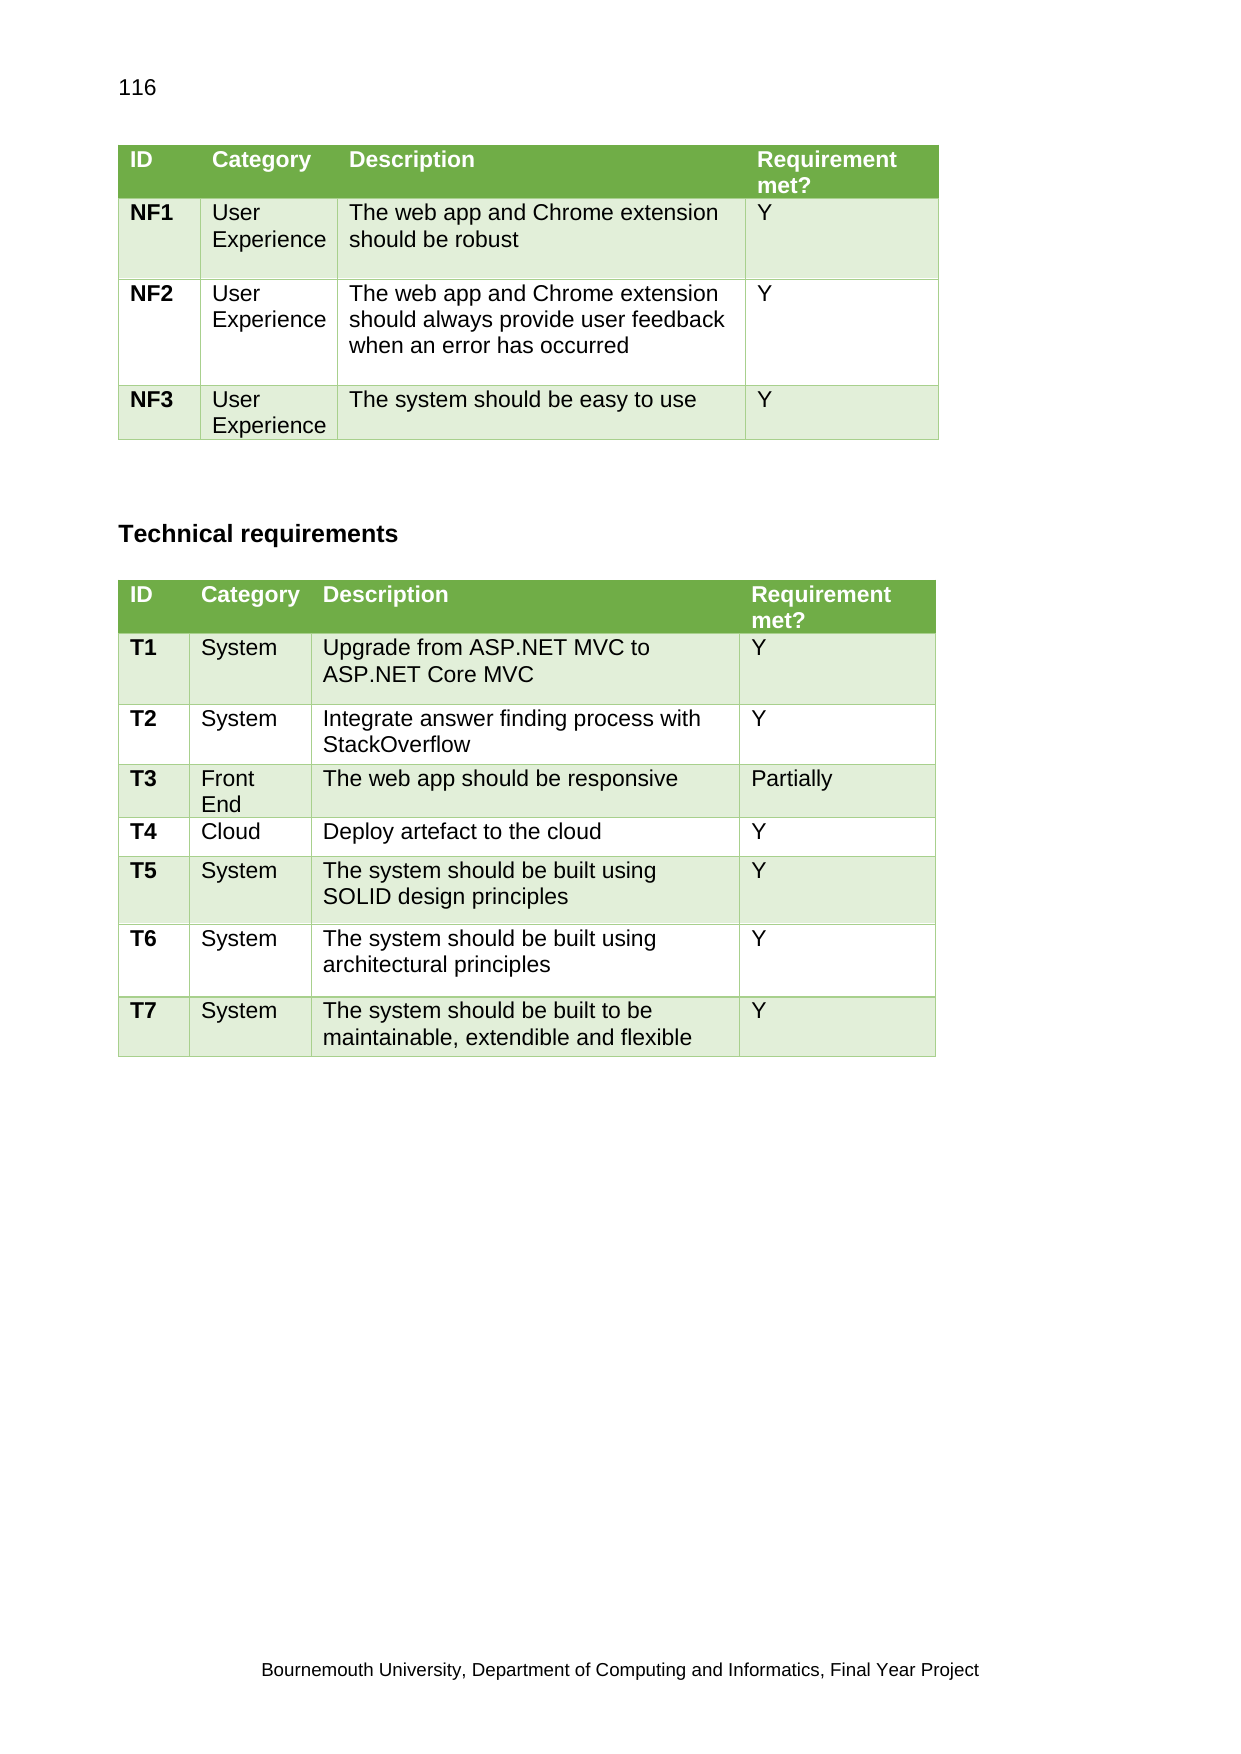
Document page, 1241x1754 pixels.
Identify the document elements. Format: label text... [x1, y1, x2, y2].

table_cell System [190, 925, 311, 996]
table_cell T7 [119, 998, 189, 1056]
table_cell T5 [119, 857, 189, 923]
table_cell The web app and Chrome extension should be robust [338, 199, 745, 278]
table_cell Y [740, 818, 935, 856]
table_header Description [338, 146, 745, 198]
table_cell User Experience [201, 386, 337, 439]
table_cell T2 [119, 705, 189, 763]
table_cell Deploy artefact to the cloud [312, 818, 739, 856]
table_cell User Experience [201, 199, 337, 278]
table_cell Y [740, 857, 935, 923]
table_cell T3 [119, 765, 189, 817]
table_cell System [190, 705, 311, 763]
table_cell Y [746, 386, 938, 439]
table_cell Y [746, 199, 938, 278]
table_cell Y [740, 634, 935, 704]
table_cell Y [746, 280, 938, 385]
table_cell The system should be easy to use [338, 386, 745, 439]
table_cell The web app should be responsive [312, 765, 739, 817]
table_cell Y [740, 998, 935, 1056]
table_cell NF2 [119, 280, 200, 385]
table_cell System [190, 998, 311, 1056]
table_cell NF1 [119, 199, 200, 278]
table_header Requirement met? [746, 146, 938, 198]
table_header Category [190, 581, 311, 633]
table_cell System [190, 634, 311, 704]
table_cell System [190, 857, 311, 923]
table_cell T6 [119, 925, 189, 996]
table_cell T1 [119, 634, 189, 704]
table_cell Y [740, 705, 935, 763]
table_cell Front End [190, 765, 311, 817]
table_header ID [119, 146, 200, 198]
table_cell The system should be built using architectural principles [312, 925, 739, 996]
table_cell Partially [740, 765, 935, 817]
table_header ID [119, 581, 189, 633]
table_cell Integrate answer finding process with StackOverflow [312, 705, 739, 763]
table_cell Cloud [190, 818, 311, 856]
text Technical requirements [118, 519, 1122, 547]
table_cell User Experience [201, 280, 337, 385]
table_cell The system should be built using SOLID design principles [312, 857, 739, 923]
table_cell T4 [119, 818, 189, 856]
table_header Category [201, 146, 337, 198]
table_header Description [312, 581, 739, 633]
table_cell The web app and Chrome extension should always provide user feedback when an error has occurred [338, 280, 745, 385]
table_cell Upgrade from ASP.NET MVC to ASP.NET Core MVC [312, 634, 739, 704]
table_cell The system should be built to be maintainable, extendible and flexible [312, 998, 739, 1056]
table_header Requirement met? [740, 581, 935, 633]
table_cell Y [740, 925, 935, 996]
table_cell NF3 [119, 386, 200, 439]
